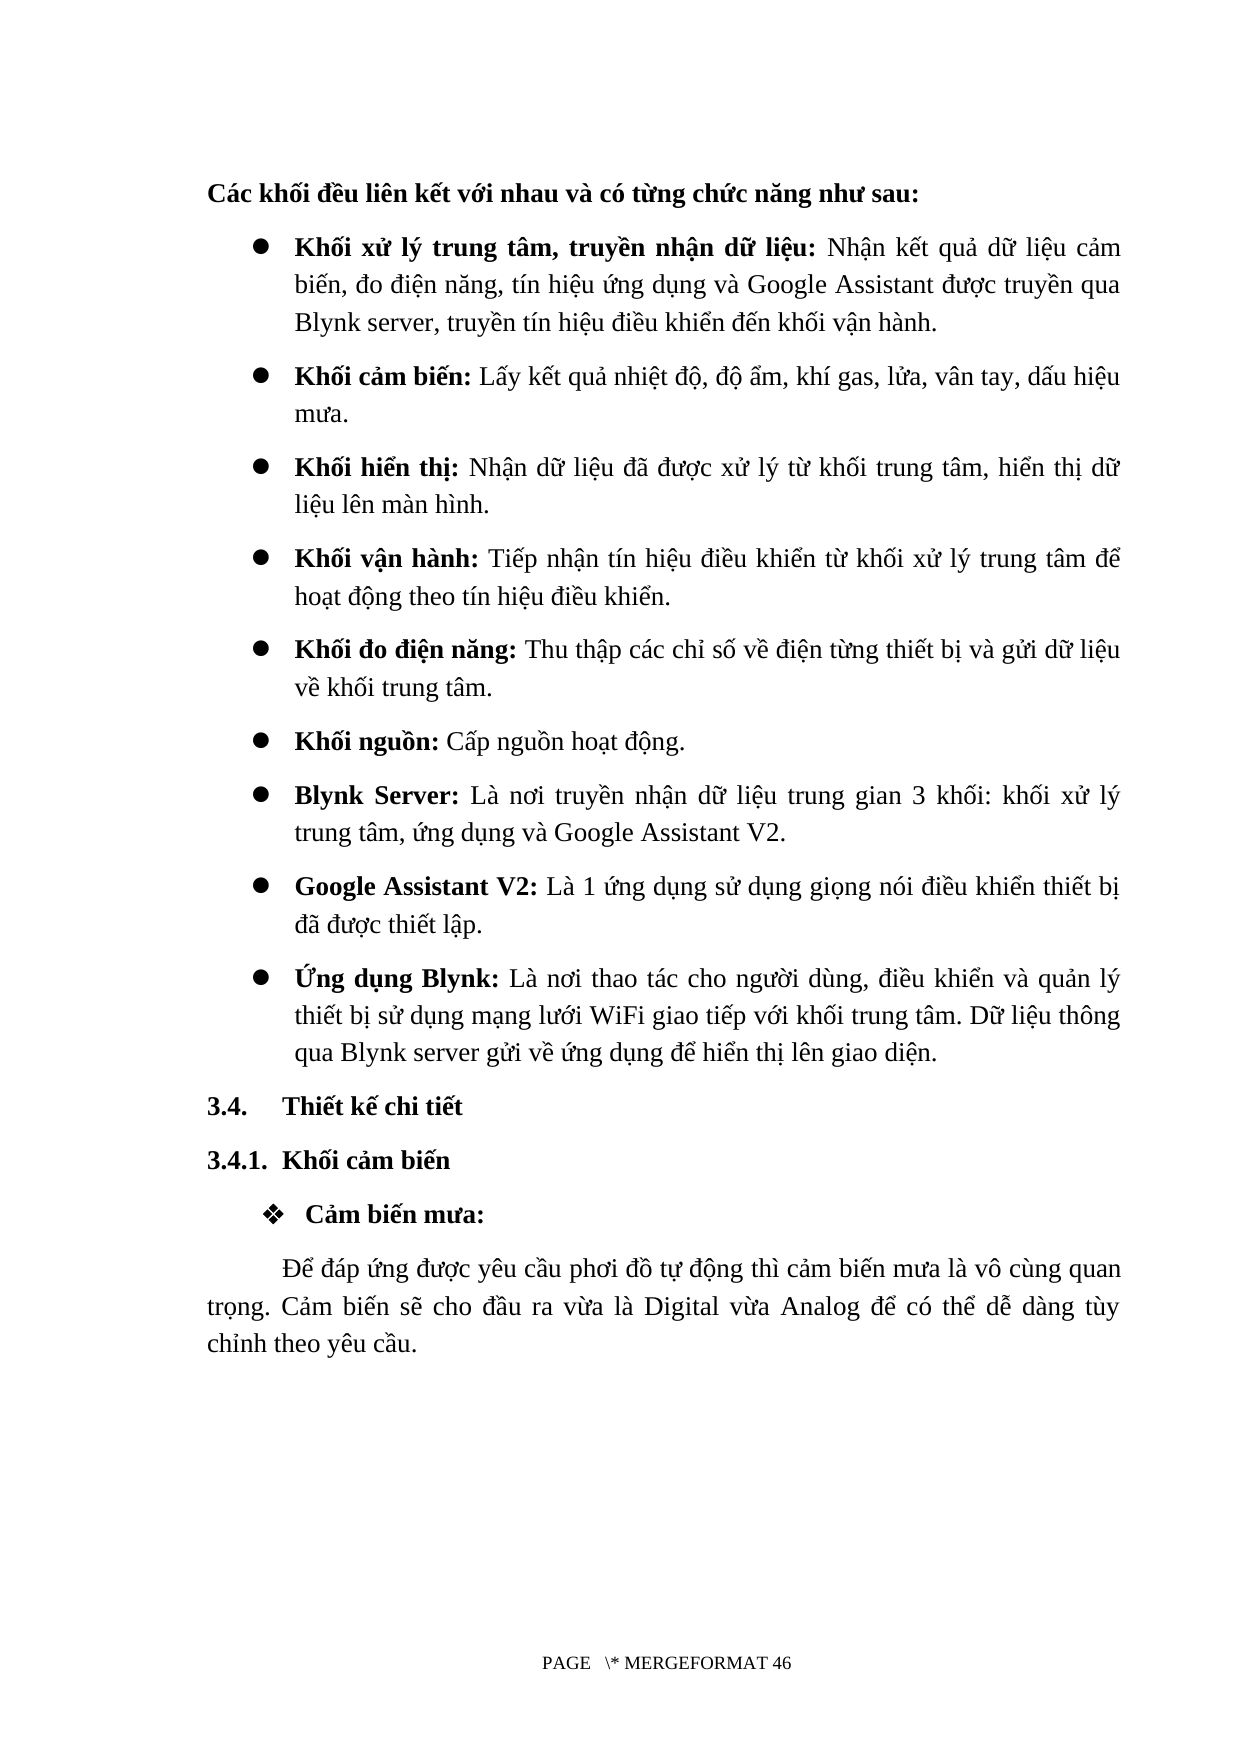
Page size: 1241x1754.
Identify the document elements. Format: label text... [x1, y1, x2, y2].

list Google Assistant V2: Là 1 ứng dụng sử dụng giọng nói điều khiển thiết bị đã được thiết lập. [251, 871, 1122, 939]
list Khối vận hành: Tiếp nhận tín hiệu điều khiển từ khối xử lý trung tâm để hoạt động theo tín hiệu điều khiển. [251, 542, 1122, 611]
list Khối nguồn: Cấp nguồn hoạt động. [251, 725, 1122, 756]
list Khối đo điện năng: Thu thập các chỉ số về điện từng thiết bị và gửi dữ liệu về khối trung tâm. [251, 634, 1122, 702]
text Để đáp ứng được yêu cầu phơi đồ tự động thì cảm biến mưa là vô cùng quan trọng. Cảm biến sẽ cho đầu ra vừa là Digital vừa Analog để có thể dễ dàng tùy chỉnh theo yêu cầu. [207, 1253, 1122, 1358]
text 3.4.1. Khối cảm biến [207, 1144, 1122, 1176]
list Khối hiển thị: Nhận dữ liệu đã được xử lý từ khối trung tâm, hiển thị dữ liệu lên màn hình. [251, 451, 1122, 519]
list Cảm biến mưa: [261, 1198, 1122, 1230]
list Ứng dụng Blynk: Là nơi thao tác cho người dùng, điều khiển và quản lý thiết bị sử dụng mạng lưới WiFi giao tiếp với khối trung tâm. Dữ liệu thông qua Blynk server gửi về ứng dụng để hiển thị lên giao diện. [251, 962, 1122, 1068]
text Các khối đều liên kết với nhau và có từng chức năng như sau: [207, 177, 1122, 208]
text 3.4. Thiết kế chi tiết [207, 1091, 1122, 1122]
list Khối xử lý trung tâm, truyền nhận dữ liệu: Nhận kết quả dữ liệu cảm biến, đo điện năng, tín hiệu ứng dụng và Google Assistant được truyền qua Blynk server, truyền tín hiệu điều khiển đến khối vận hành. [251, 231, 1122, 337]
list Khối cảm biến: Lấy kết quả nhiệt độ, độ ẩm, khí gas, lửa, vân tay, dấu hiệu mưa. [251, 359, 1122, 428]
list Blynk Server: Là nơi truyền nhận dữ liệu trung gian 3 khối: khối xử lý trung tâm, ứng dụng và Google Assistant V2. [251, 779, 1122, 848]
